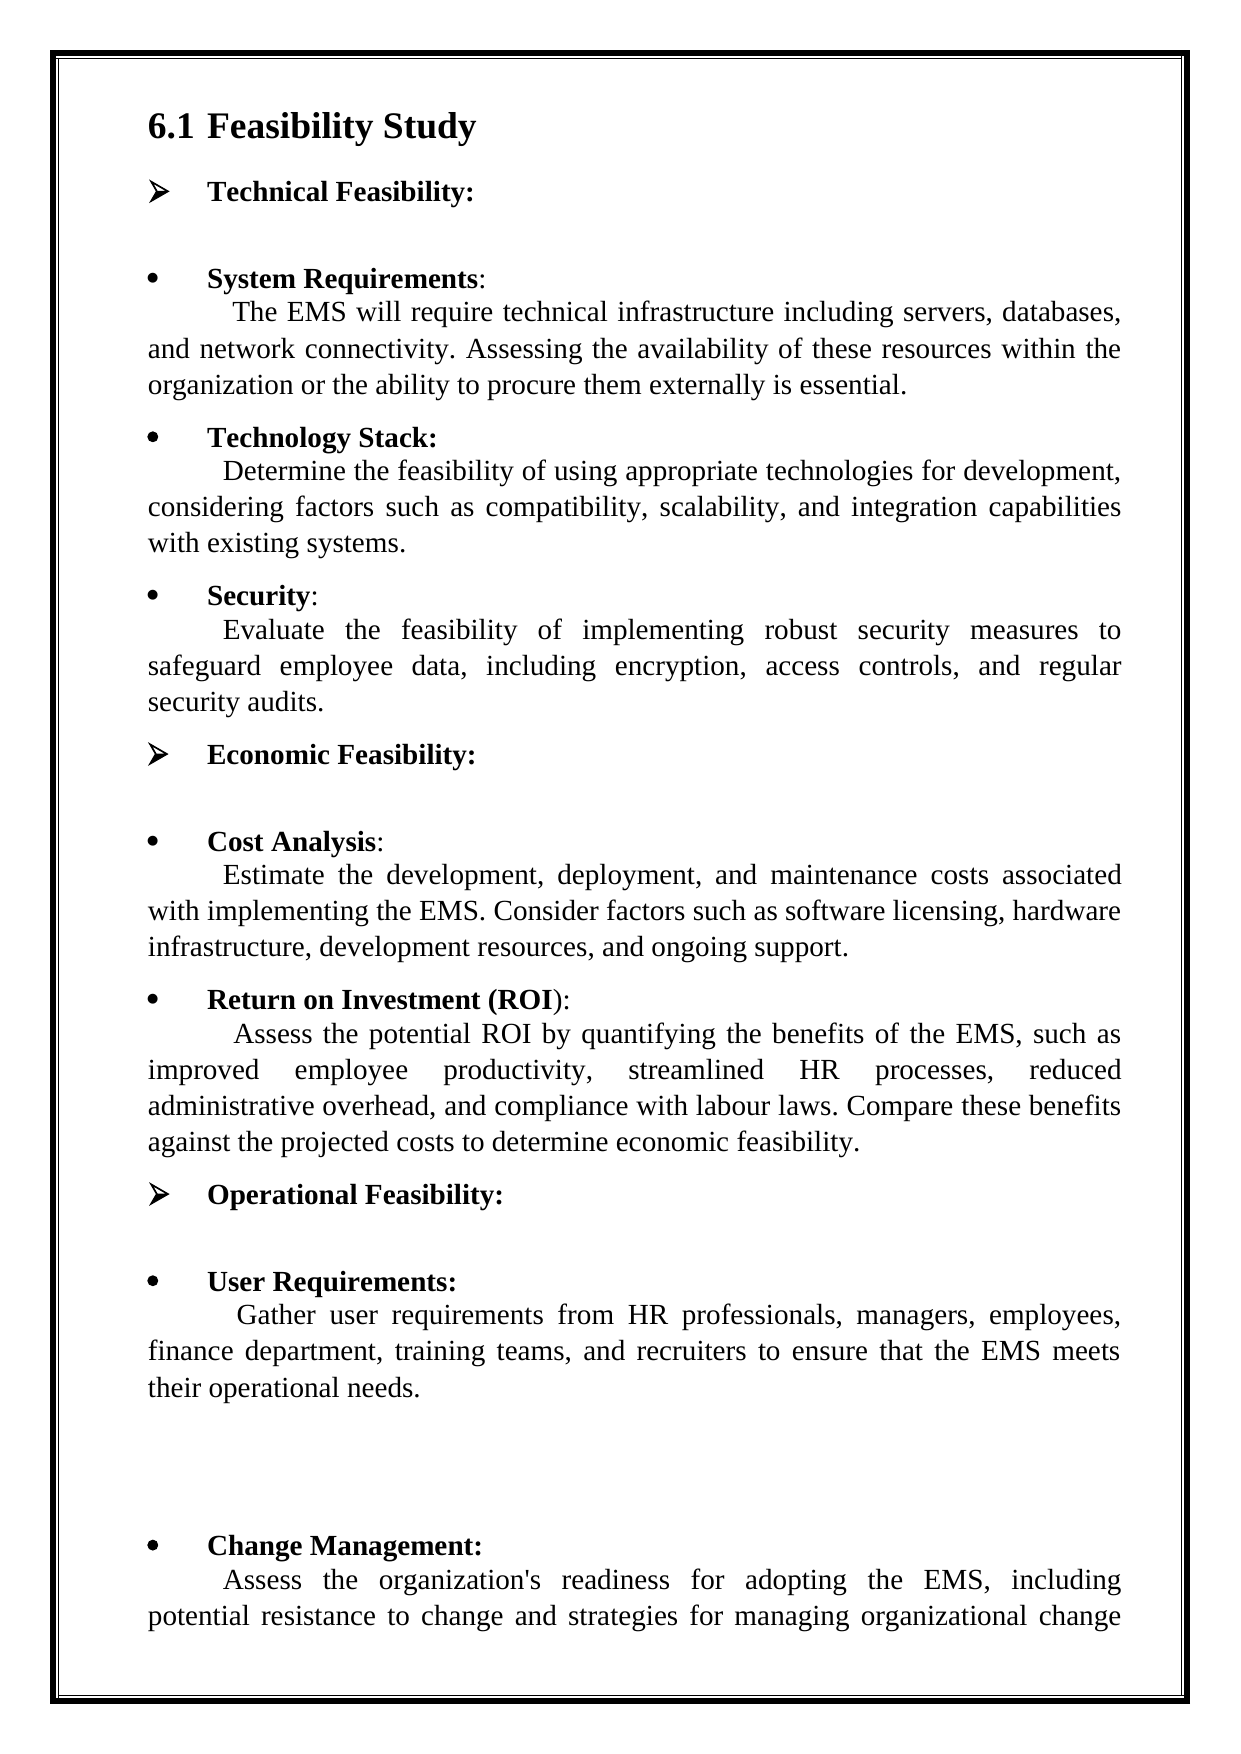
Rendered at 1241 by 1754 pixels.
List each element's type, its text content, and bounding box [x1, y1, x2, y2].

list Operational Feasibility: [148, 1177, 1122, 1211]
text Gather user requirements from HR professionals, managers, employees, finance department, training teams, and recruiters to ensure that the EMS meets their operational needs. [148, 1297, 1122, 1403]
text The EMS will require technical infrastructure including servers, databases, and network connectivity. Assessing the availability of these resources within the organization or the ability to procure them externally is essential. [148, 294, 1122, 400]
list Feasibility Study [148, 103, 1122, 147]
list Technology Stack: [148, 420, 1122, 453]
list User Requirements: [148, 1264, 1122, 1297]
list Cost Analysis: [148, 824, 1122, 857]
list Change Management: [148, 1528, 1122, 1562]
text Evaluate the feasibility of implementing robust security measures to safeguard employee data, including encryption, access controls, and regular security audits. [148, 612, 1122, 718]
list System Requirements: [148, 261, 1122, 294]
text Estimate the development, deployment, and maintenance costs associated with implementing the EMS. Consider factors such as software licensing, hardware infrastructure, development resources, and ongoing support. [148, 857, 1122, 963]
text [148, 1562, 1122, 1631]
list Return on Investment (ROI): [148, 982, 1122, 1016]
list Technical Feasibility: [148, 174, 1122, 208]
text Determine the feasibility of using appropriate technologies for development, considering factors such as compatibility, scalability, and integration capabilities with existing systems. [148, 453, 1122, 559]
text Assess the potential ROI by quantifying the benefits of the EMS, such as improved employee productivity, streamlined HR processes, reduced administrative overhead, and compliance with labour laws. Compare these benefits against the projected costs to determine economic feasibility. [148, 1016, 1122, 1158]
list Security: [148, 578, 1122, 612]
list Economic Feasibility: [147, 737, 1122, 771]
